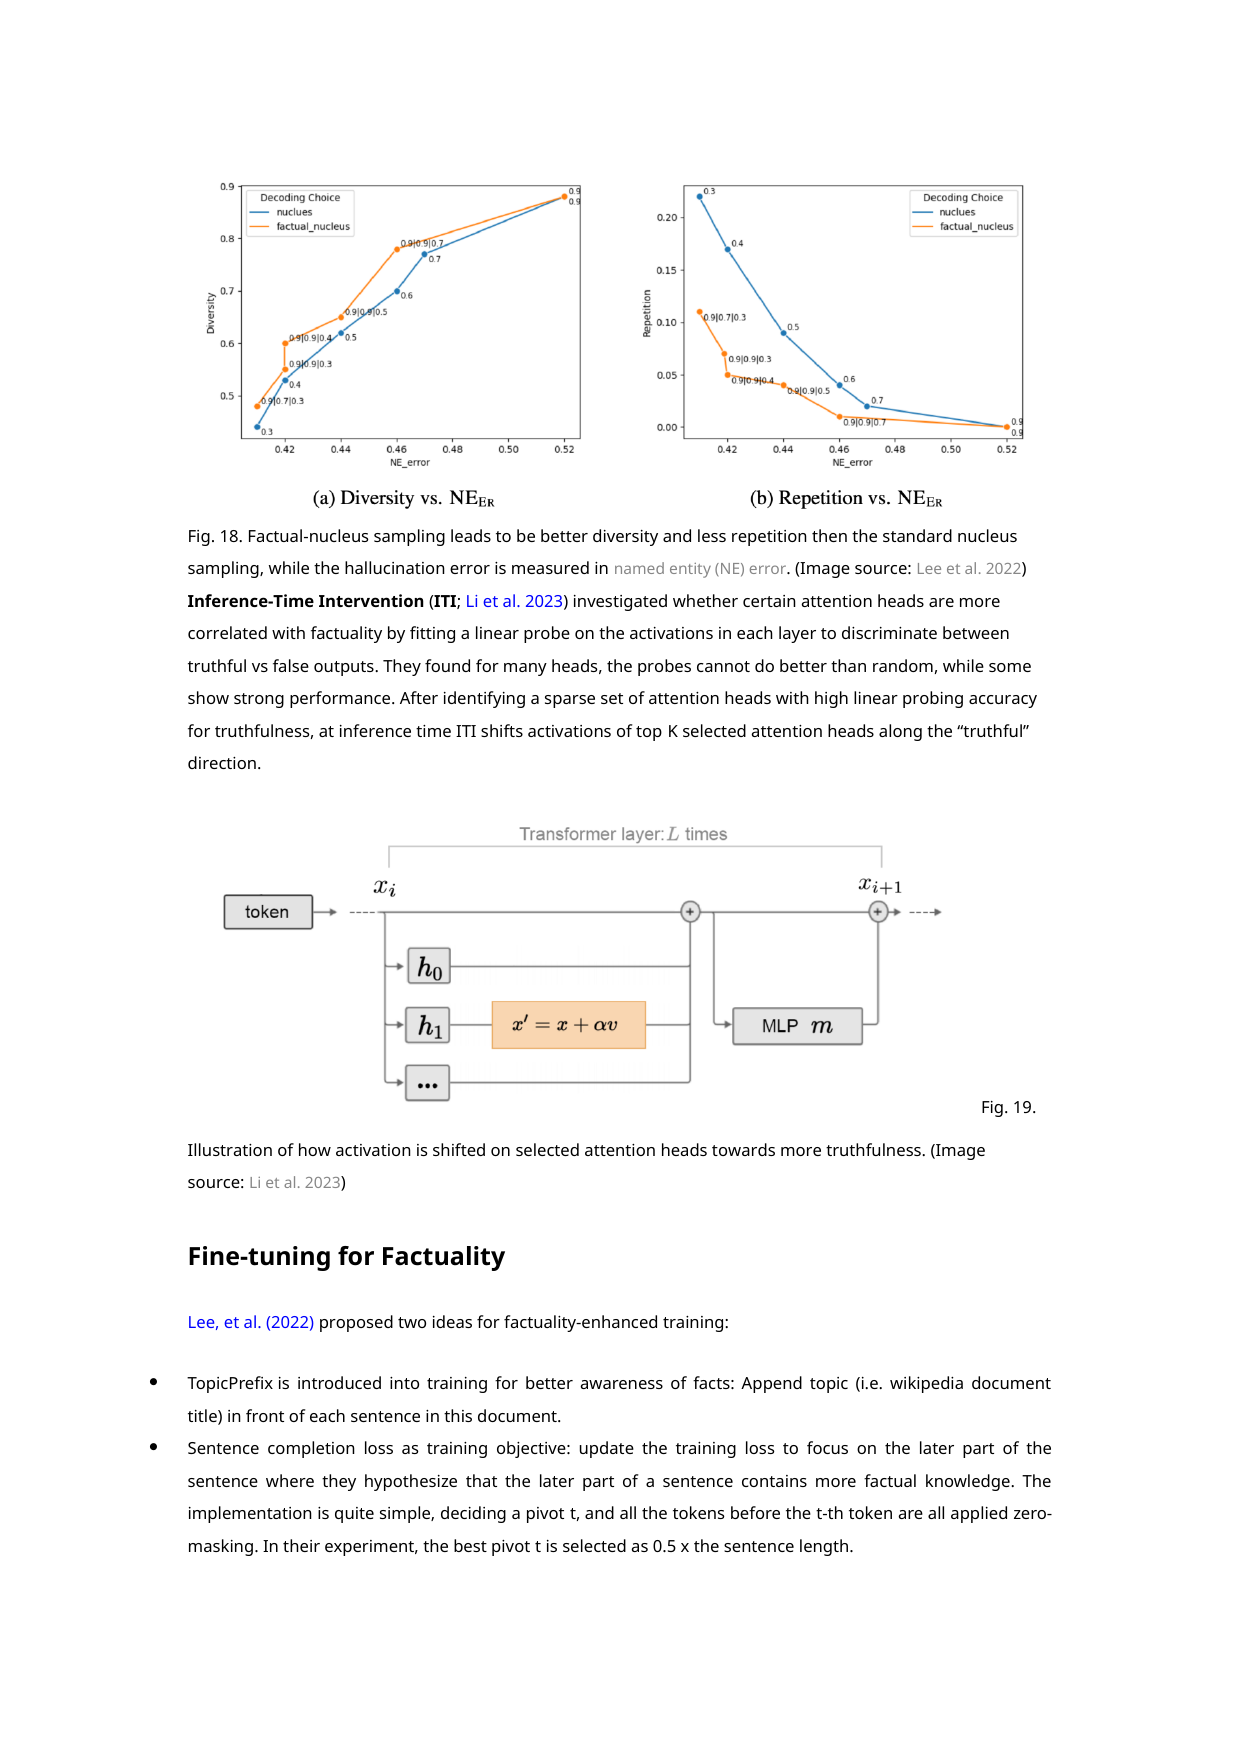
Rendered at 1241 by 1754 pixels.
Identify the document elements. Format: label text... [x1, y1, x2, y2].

text Lee, et al. (2022) proposed two ideas for factuality-enhanced training: [187, 1305, 1053, 1338]
picture [187, 808, 981, 1114]
list Sentence completion loss as training objective: update the training loss to focus on the later part of the sentence where they hypothesize that the later part of a sentence contains more factual knowledge. The implementation is quite simple, deciding a pivot t, and all the tokens before the t-th token are all applied zero-masking. In their experiment, the best pivot t is selected as 0.5 x the sentence length. [150, 1432, 1053, 1562]
list TopicPrefix is introduced into training for better awareness of facts: Append topic (i.e. wikipedia document title) in front of each sentence in this document. [150, 1367, 1053, 1432]
text Inference-Time Intervention (ITI; Li et al. 2023) investigated whether certain attention heads are more correlated with factuality by fitting a linear probe on the activations in each layer to discriminate between truthful vs false outputs. They found for many heads, the probes cannot do better than random, while some show strong performance. After identifying a sparse set of attention heads with high linear probing accuracy for truthfulness, at inference time ITI shifts activations of top K selected attention heads along the “truthful” direction. [187, 584, 1053, 779]
picture [187, 162, 1047, 517]
subtitle Fine-tuning for Factuality [187, 1224, 1053, 1289]
